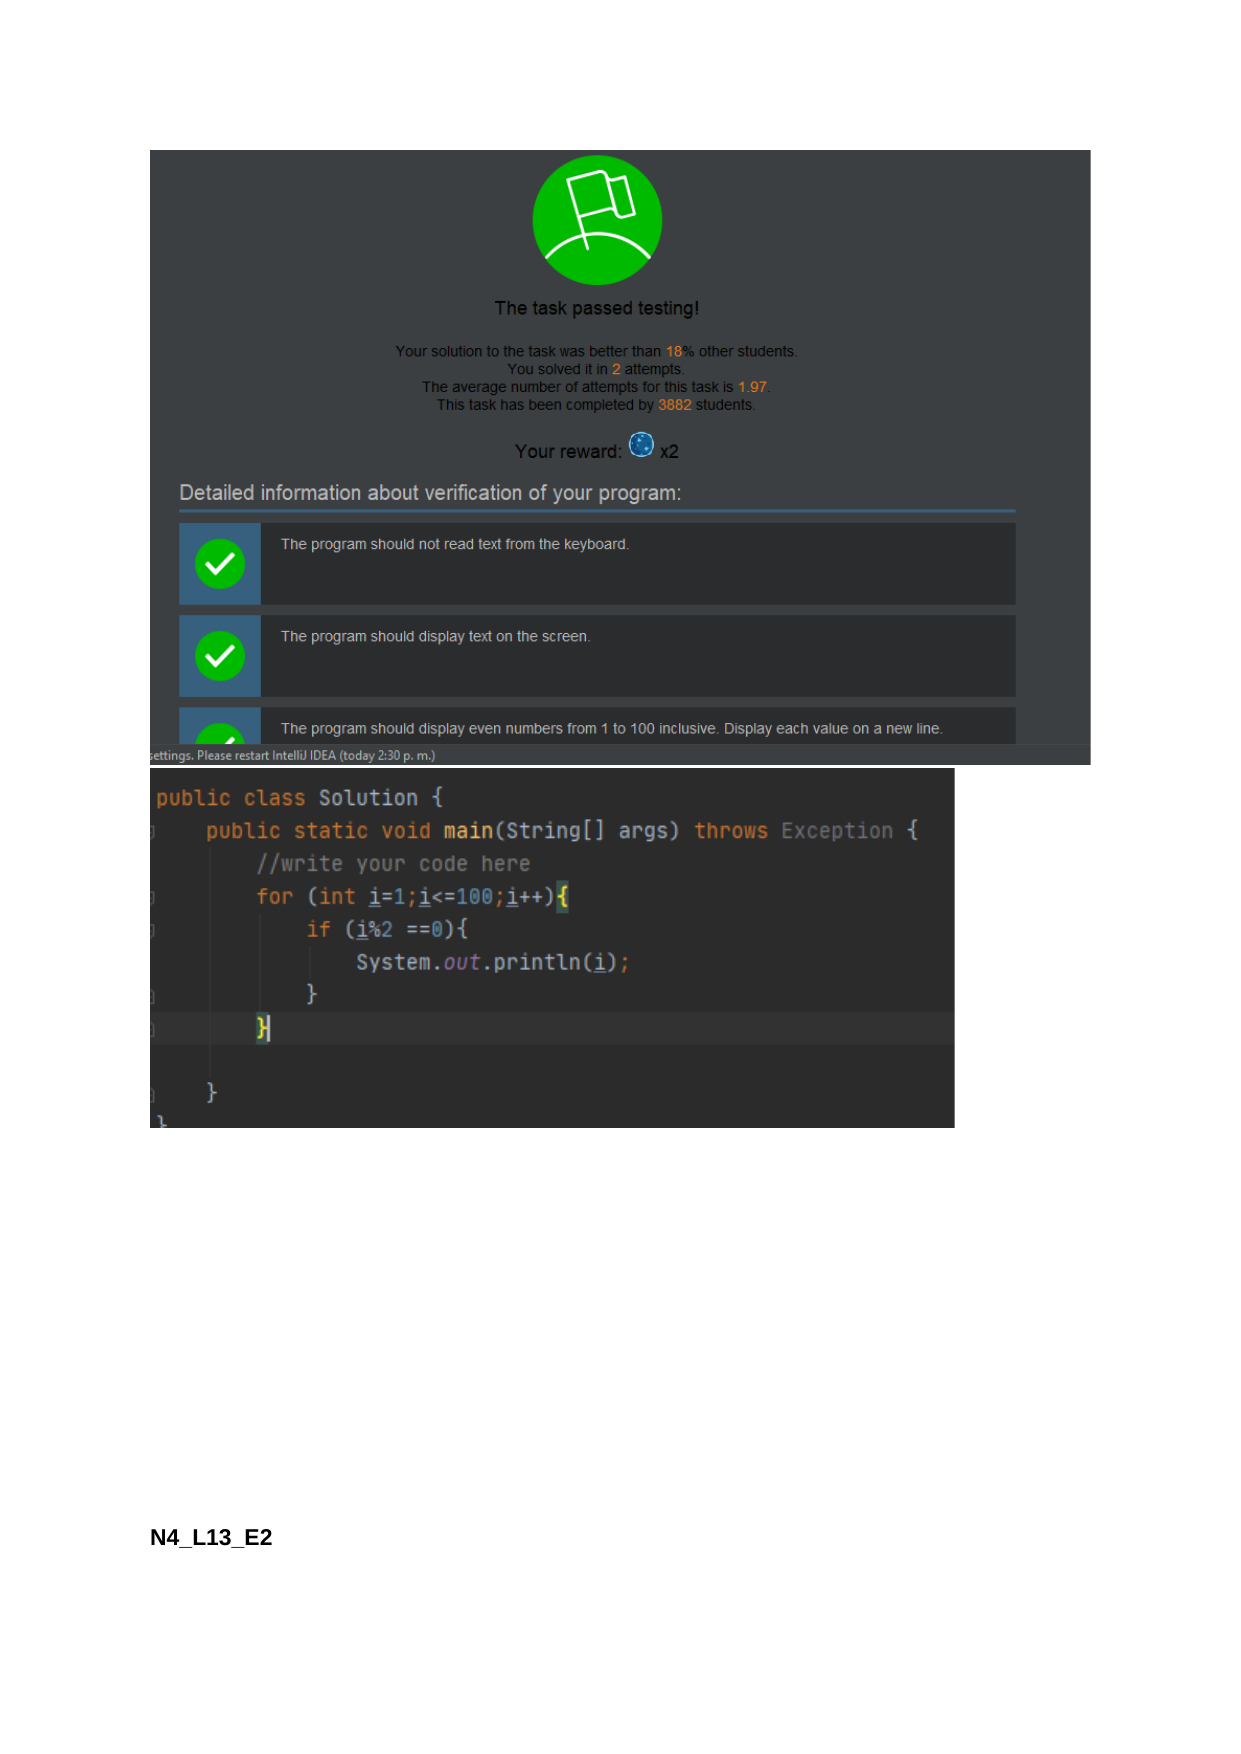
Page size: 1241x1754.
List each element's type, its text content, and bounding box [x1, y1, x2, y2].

text N4_L13_E2 [150, 1524, 1090, 1551]
picture [150, 150, 1091, 765]
picture [150, 768, 955, 1128]
